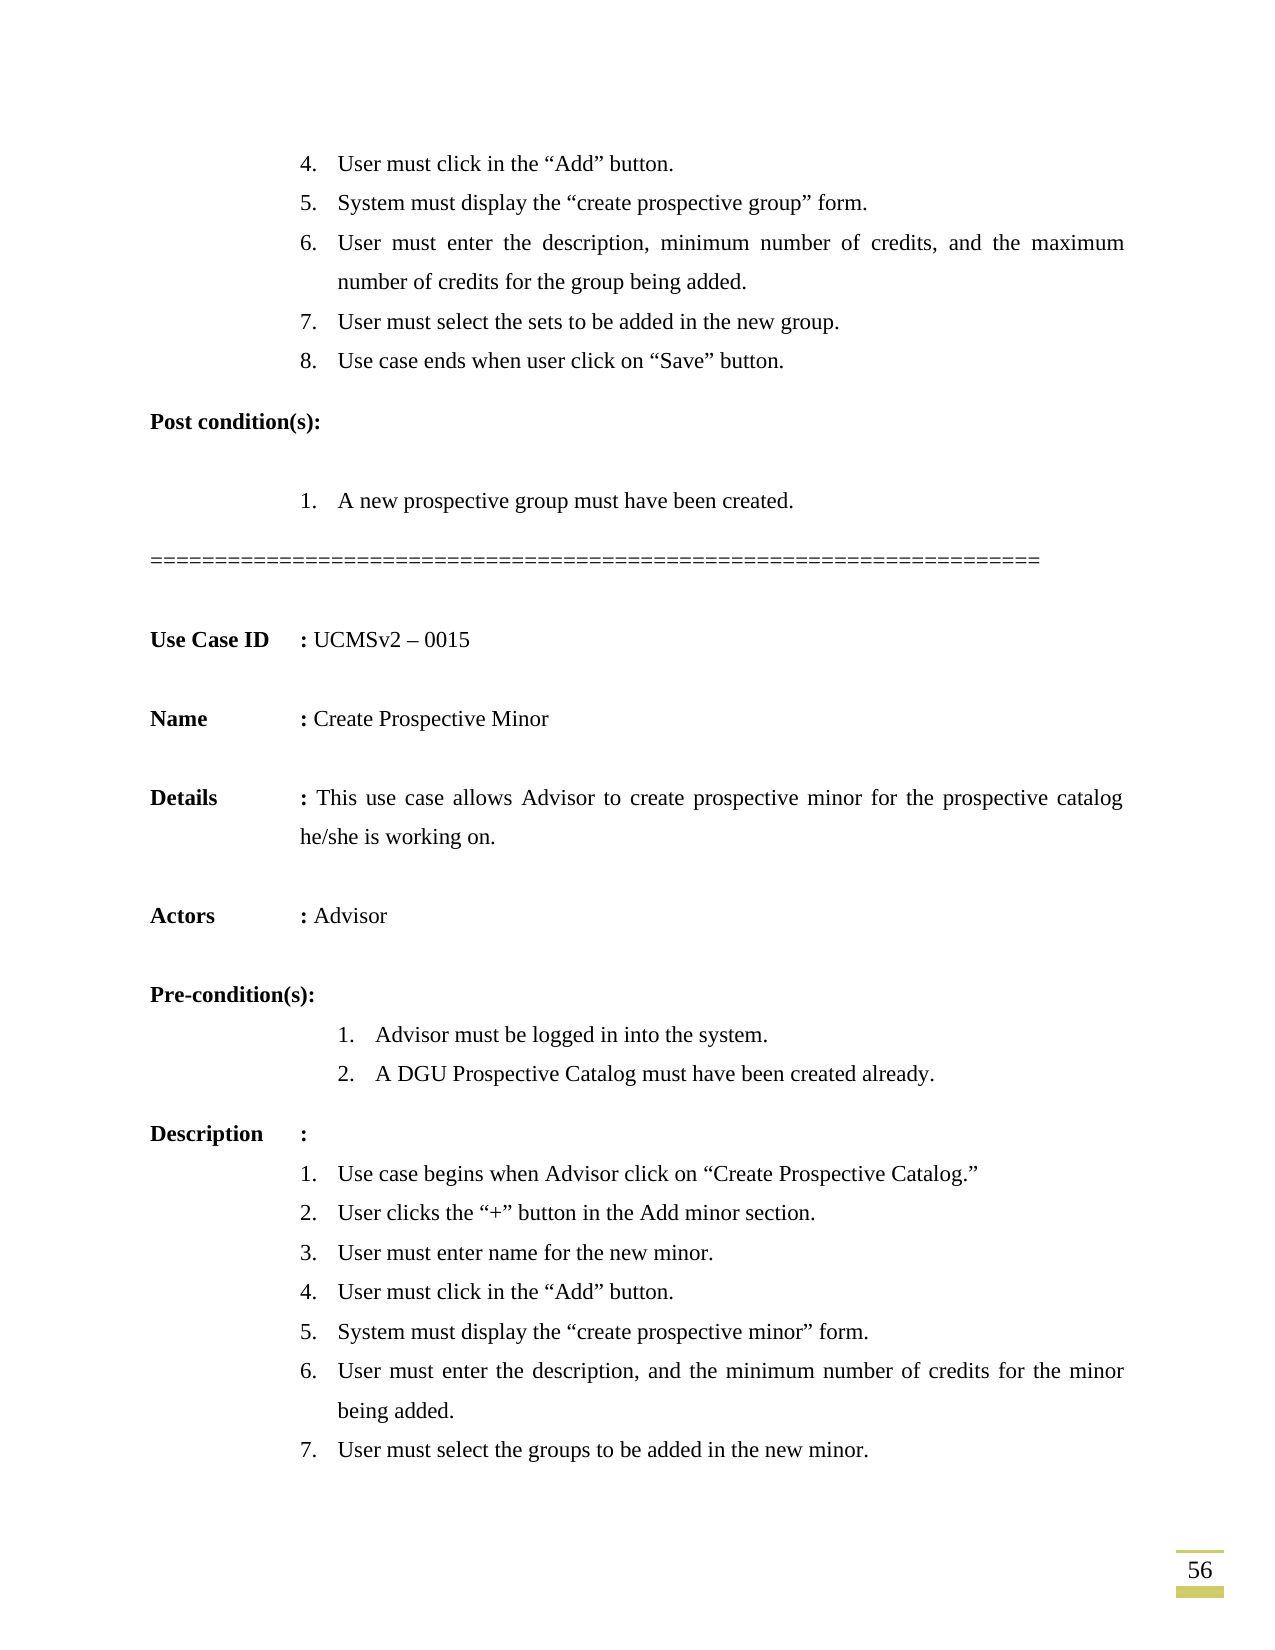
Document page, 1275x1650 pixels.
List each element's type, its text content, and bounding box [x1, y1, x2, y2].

text Actors : Advisor [150, 902, 1125, 929]
list Use case begins when Advisor click on “Create Prospective Catalog.” [300, 1160, 1125, 1186]
list User must select the sets to be added in the new group. [300, 308, 1125, 334]
list User clicks the “+” button in the Add minor section. [300, 1199, 1125, 1226]
list User must enter the description, and the minimum number of credits for the minor being added. [300, 1357, 1125, 1423]
text Description : [150, 1121, 1125, 1147]
text Name : Create Prospective Minor [150, 705, 1125, 731]
list User must enter the description, minimum number of credits, and the maximum number of credits for the group being added. [300, 229, 1125, 295]
list Use case ends when user click on “Save” button. [300, 347, 1125, 374]
text Use Case ID : UCMSv2 – 0015 [150, 626, 1125, 652]
text Post condition(s): [150, 408, 1125, 434]
list Advisor must be logged in into the system. [337, 1021, 1125, 1047]
list System must display the “create prospective minor” form. [300, 1318, 1125, 1344]
list User must click in the “Add” button. [300, 1278, 1125, 1305]
list A DGU Prospective Catalog must have been created already. [337, 1060, 1125, 1087]
list System must display the “create prospective group” form. [300, 189, 1125, 216]
list User must click in the “Add” button. [300, 150, 1125, 176]
text Details : This use case allows Advisor to create prospective minor for the prospective catalog he/she is working on. [150, 784, 1125, 850]
text Pre-condition(s): [150, 981, 1125, 1008]
text ===================================================================== [150, 547, 1125, 573]
list User must enter name for the new minor. [300, 1239, 1125, 1265]
list User must select the groups to be added in the new minor. [300, 1436, 1125, 1463]
list A new prospective group must have been created. [300, 487, 1125, 513]
